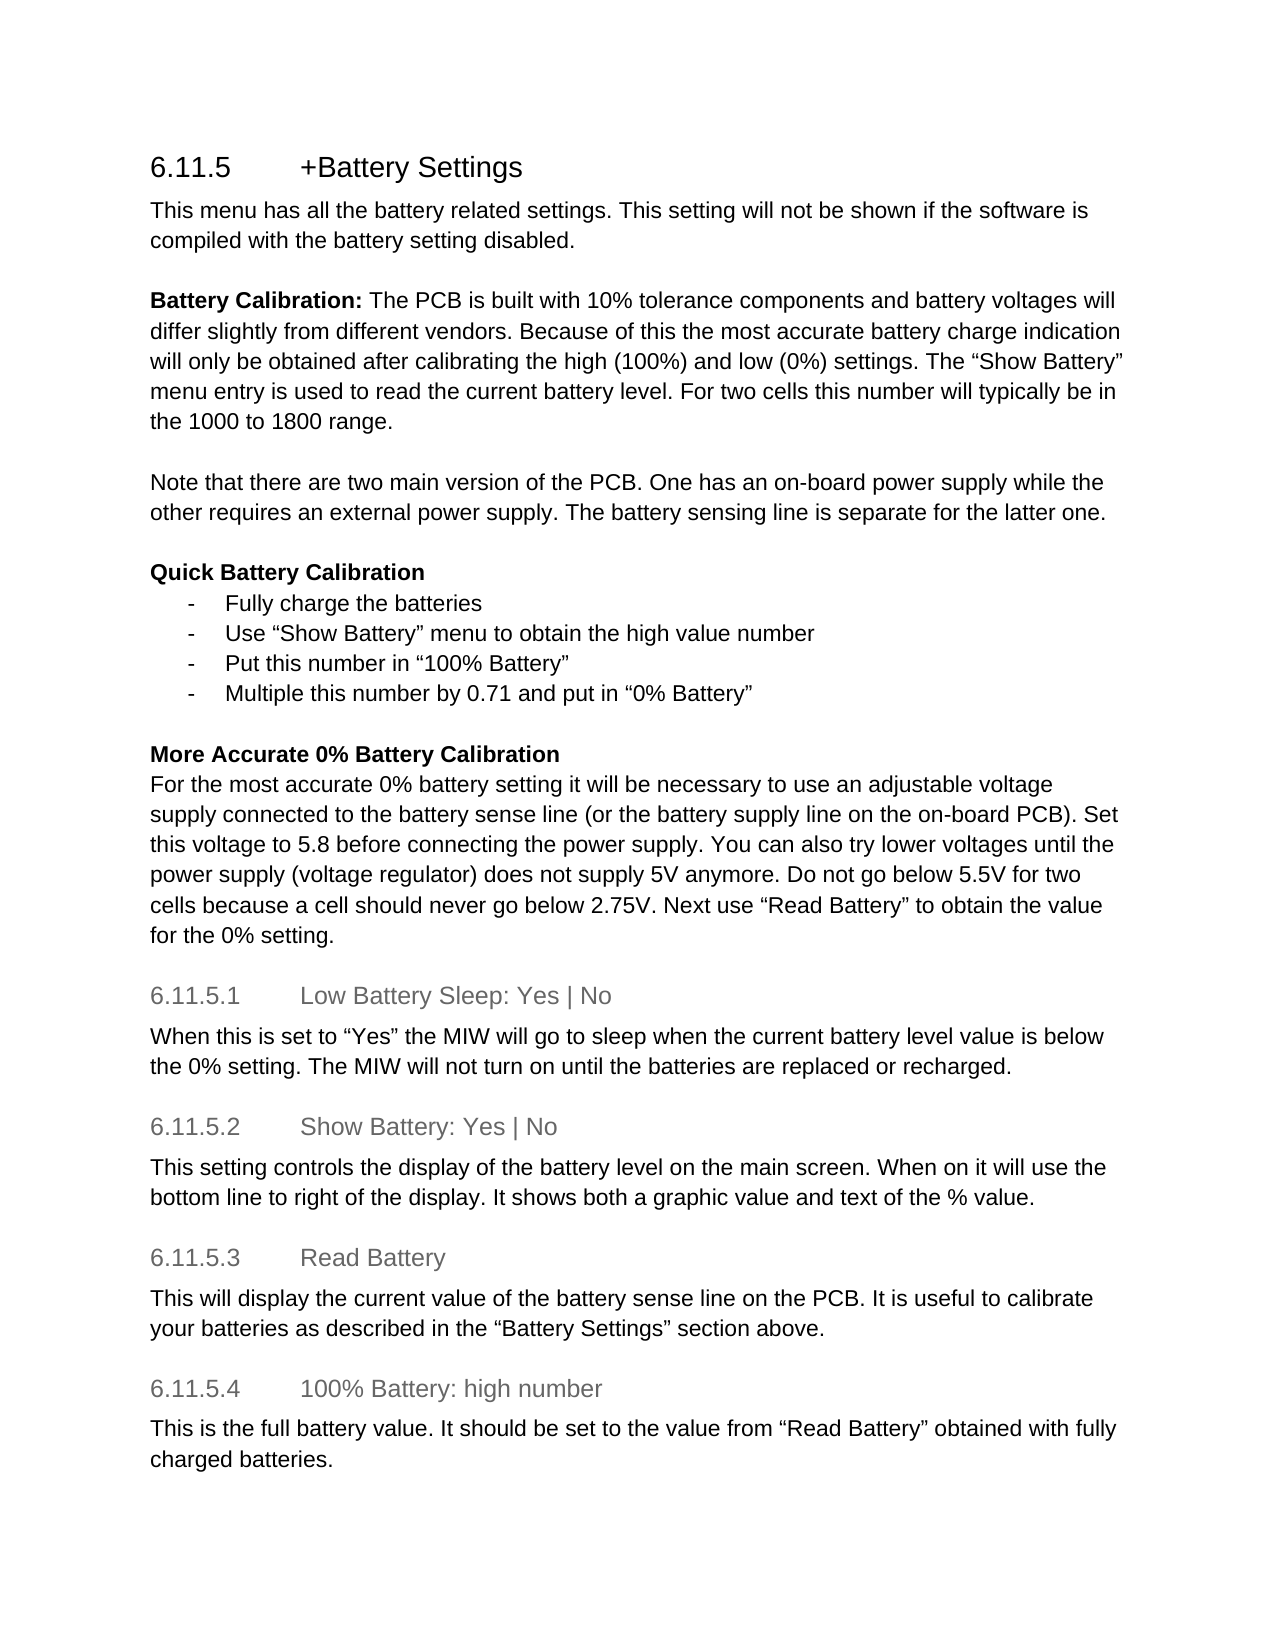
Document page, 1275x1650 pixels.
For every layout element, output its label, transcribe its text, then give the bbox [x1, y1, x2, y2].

text For the most accurate 0% battery setting it will be necessary to use an adjustable voltage supply connected to the battery sense line (or the battery supply line on the on-board PCB). Set this voltage to 5.8 before connecting the power supply. You can also try lower voltages until the power supply (voltage regulator) does not supply 5V anymore. Do not go below 5.5V for two cells because a cell should never go below 2.75V. Next use “Read Battery” to obtain the value for the 0% setting. [150, 771, 1125, 948]
subtitle 100% Battery: high number [150, 1374, 1125, 1403]
text This will display the current value of the battery sense line on the PCB. It is useful to calibrate your batteries as described in the “Battery Settings” section above. [150, 1284, 1125, 1341]
text When this is set to “Yes” the MIW will go to sleep when the current battery level value is below the 0% setting. The MIW will not turn on until the batteries are replaced or recharged. [150, 1023, 1125, 1079]
subtitle Show Battery: Yes | No [150, 1112, 1125, 1141]
text This is the full battery value. It should be set to the value from “Read Battery” obtained with fully charged batteries. [150, 1415, 1125, 1472]
text This menu has all the battery related settings. This setting will not be shown if the software is compiled with the battery setting disabled. [150, 197, 1125, 253]
list Use “Show Battery” menu to obtain the high value number [187, 620, 1125, 646]
text Note that there are two main version of the PCB. One has an on-board power supply while the other requires an external power supply. The battery sensing line is separate for the latter one. [150, 469, 1125, 525]
text Quick Battery Calibration [150, 559, 1125, 586]
subtitle Read Battery [150, 1243, 1125, 1272]
list Fully charge the batteries [187, 589, 1125, 616]
list Put this number in “100% Battery” [187, 650, 1125, 676]
subtitle +Battery Settings [150, 150, 1125, 183]
text This setting controls the display of the battery level on the main screen. When on it will use the bottom line to right of the display. It shows both a graphic value and text of the % value. [150, 1153, 1125, 1210]
list Multiple this number by 0.71 and put in “0% Battery” [187, 680, 1125, 707]
subtitle Low Battery Sleep: Yes | No [150, 981, 1125, 1010]
text More Accurate 0% Battery Calibration [150, 741, 1125, 767]
text Battery Calibration: The PCB is built with 10% tolerance components and battery voltages will differ slightly from different vendors. Because of this the most accurate battery charge indication will only be obtained after calibrating the high (100%) and low (0%) settings. The “Show Battery” menu entry is used to read the current battery level. For two cells this number will typically be in the 1000 to 1800 range. [150, 287, 1125, 435]
